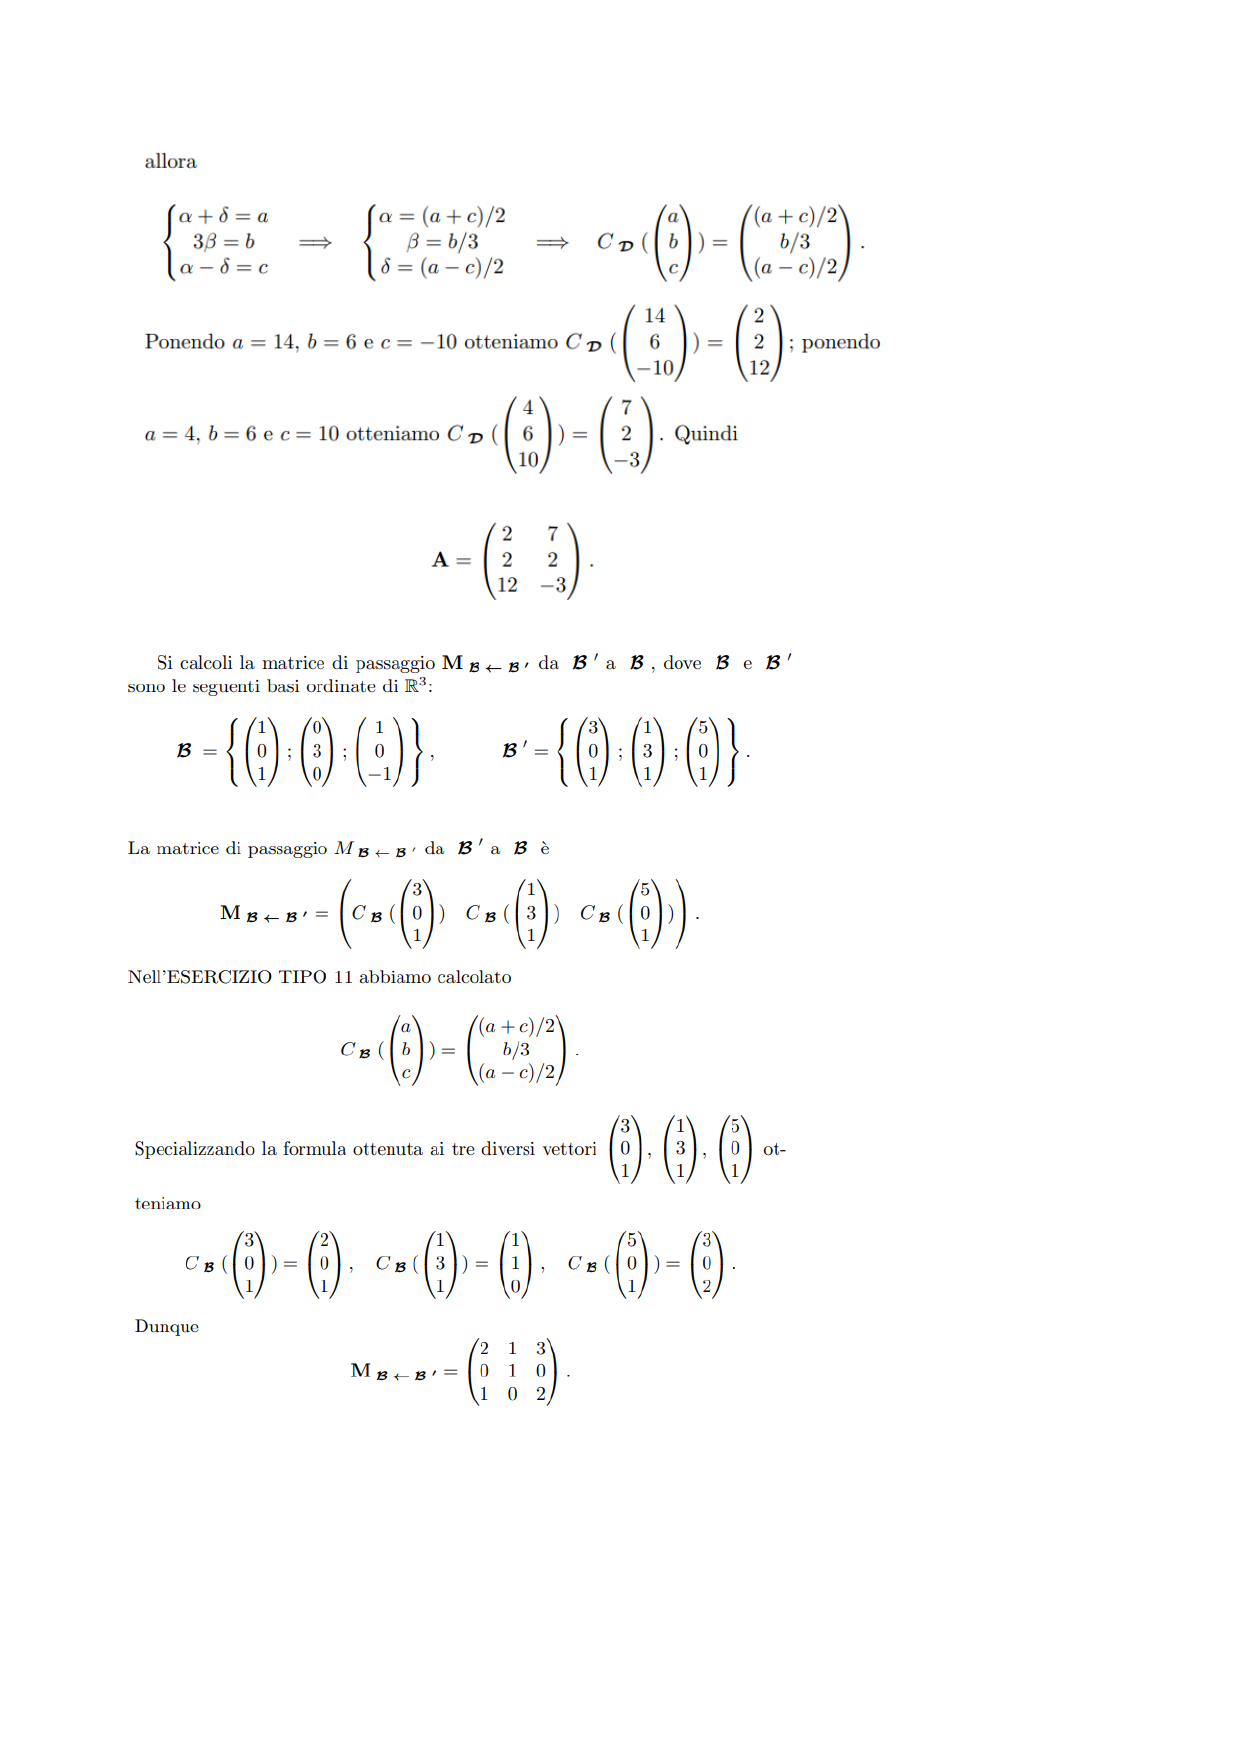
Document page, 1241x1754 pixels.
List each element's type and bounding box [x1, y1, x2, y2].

picture [118, 643, 799, 1096]
picture [118, 147, 908, 625]
picture [118, 1114, 823, 1425]
